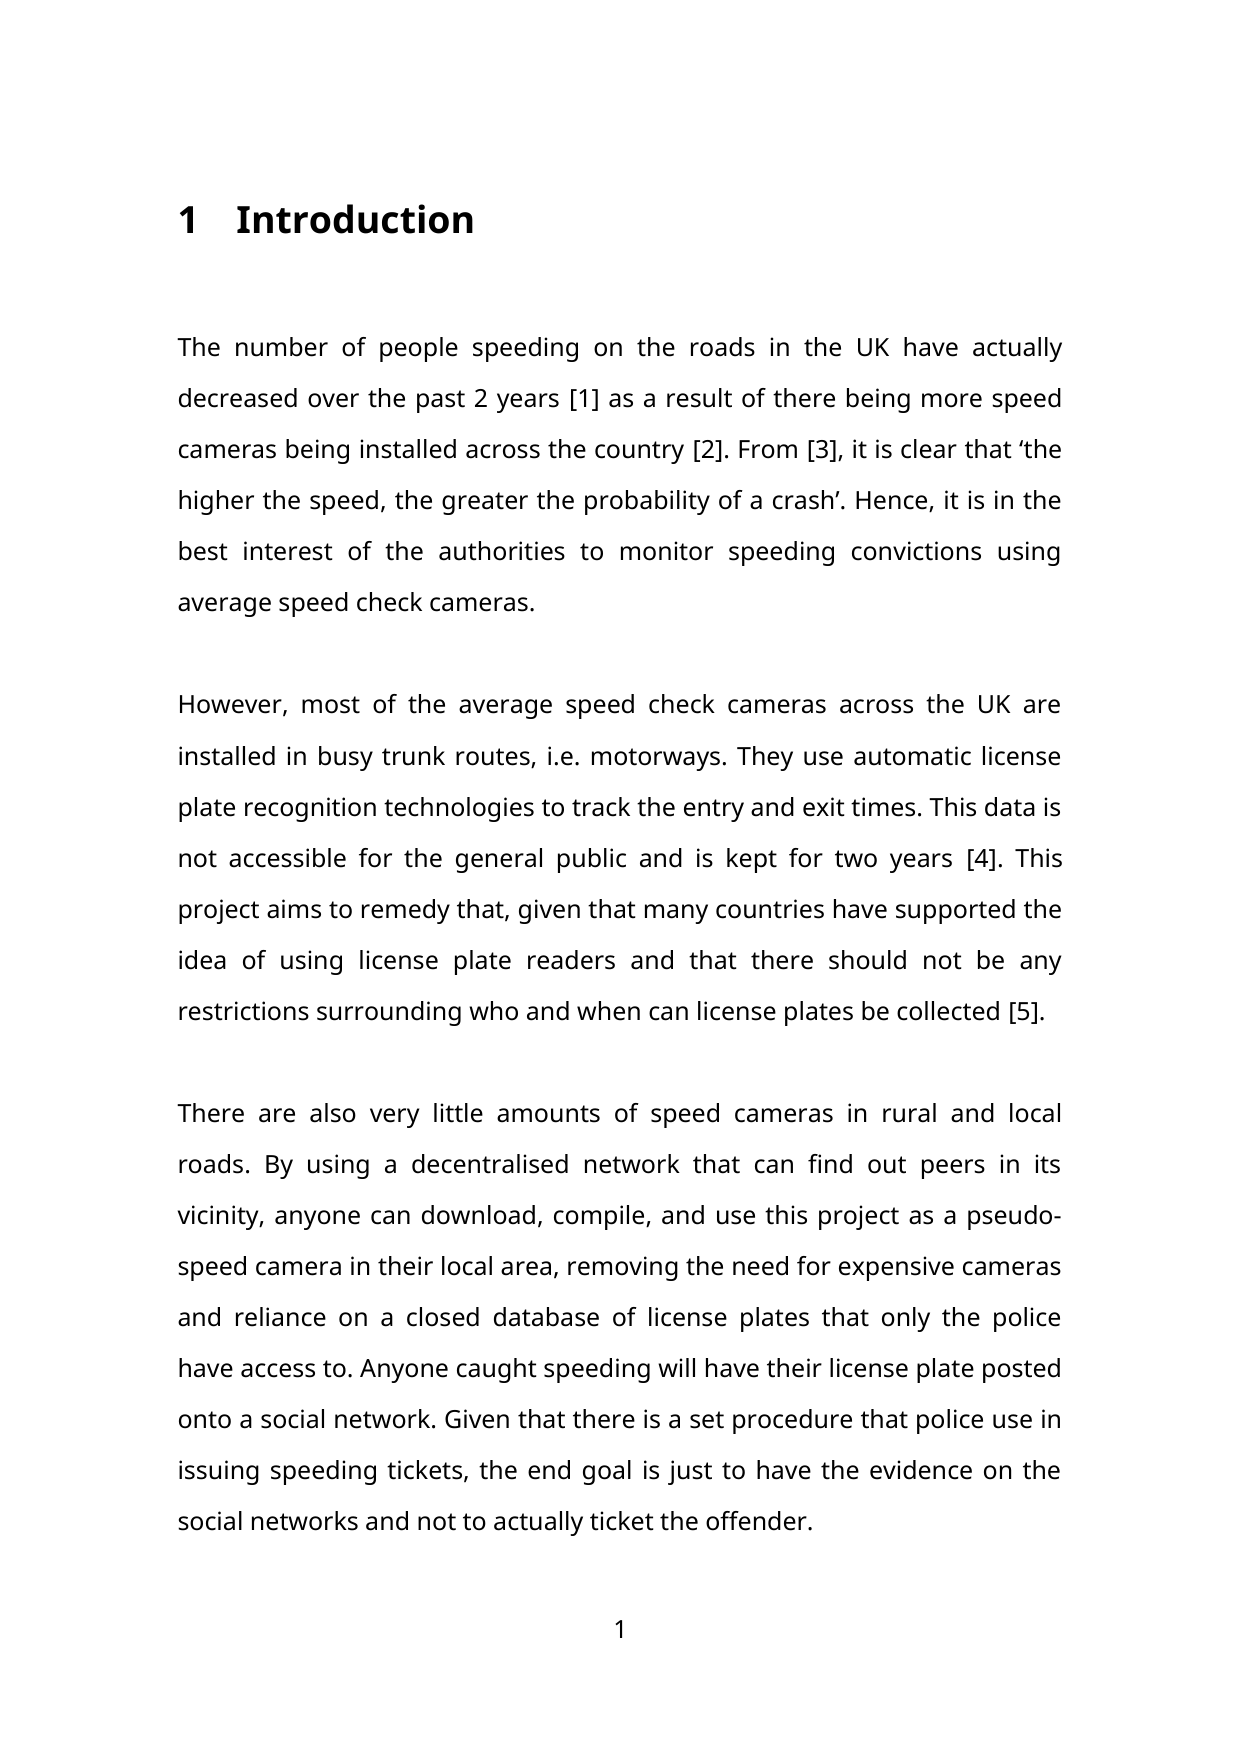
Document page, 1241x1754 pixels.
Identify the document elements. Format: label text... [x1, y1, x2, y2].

text There are also very little amounts of speed cameras in rural and local roads. By using a decentralised network that can find out peers in its vicinity, anyone can download, compile, and use this project as a pseudo-speed camera in their local area, removing the need for expensive cameras and reliance on a closed database of license plates that only the police have access to. Anyone caught speeding will have their license plate posted onto a social network. Given that there is a set procedure that police use in issuing speeding tickets, the end goal is just to have the evidence on the social networks and not to actually ticket the offender. [177, 1095, 1063, 1538]
text The number of people speeding on the roads in the UK have actually decreased over the past 2 years [1] as a result of there being more speed cameras being installed across the country [2]. From [3], it is clear that ‘the higher the speed, the greater the probability of a crash’. Hence, it is in the best interest of the authorities to monitor speeding convictions using average speed check cameras. [177, 330, 1063, 619]
text However, most of the average speed check cameras across the UK are installed in busy trunk routes, i.e. motorways. They use automatic license plate recognition technologies to track the entry and exit times. This data is not accessible for the general public and is kept for two years [4]. This project aims to remedy that, given that many countries have supported the idea of using license plate readers and that there should not be any restrictions surrounding who and when can license plates be collected [5]. [177, 687, 1063, 1027]
subtitle Introduction [177, 194, 1063, 245]
